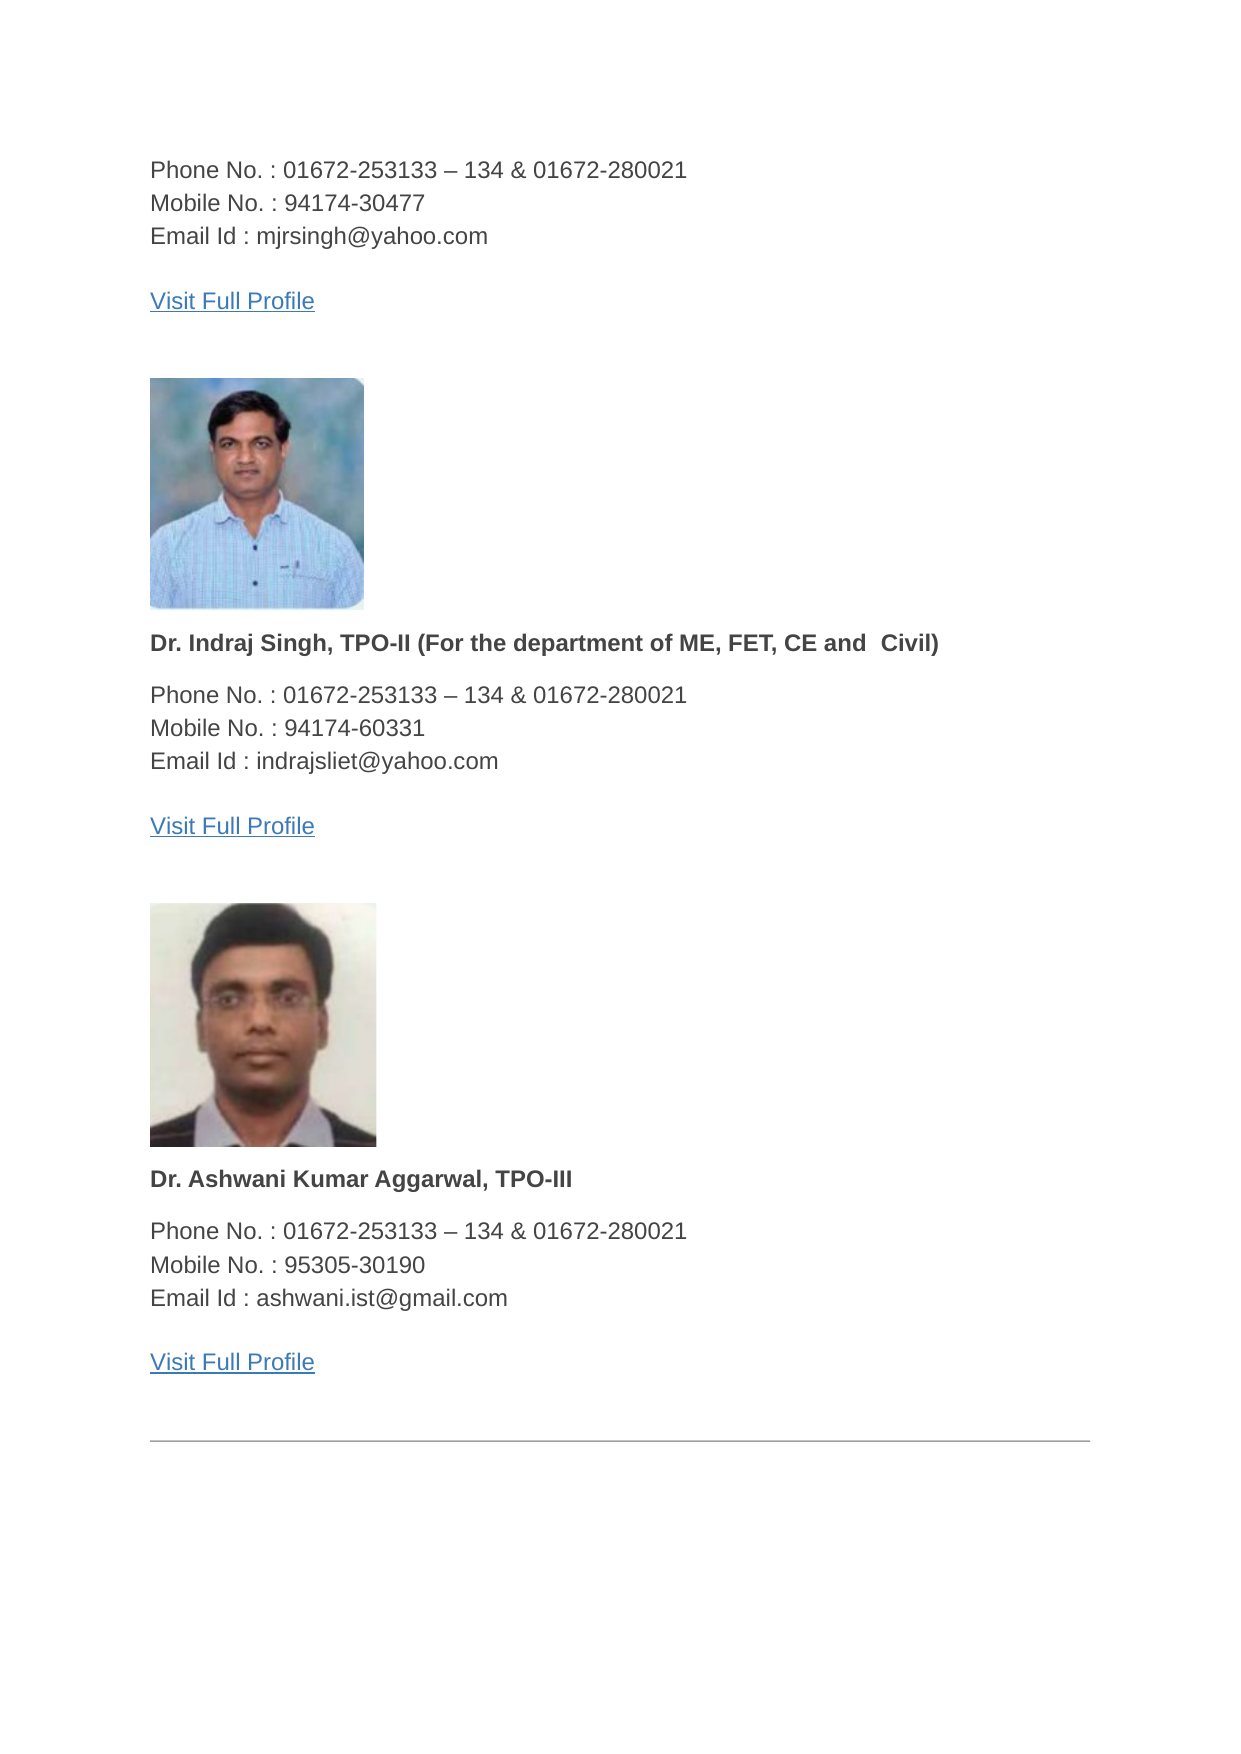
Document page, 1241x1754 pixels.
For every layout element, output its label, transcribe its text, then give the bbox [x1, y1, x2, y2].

text Phone No. : 01672-253133 – 134 & 01672-280021 Mobile No. : 94174-60331 Email Id : indrajsliet@yahoo.com [150, 675, 1090, 775]
text Visit Full Profile [150, 281, 1090, 314]
text Visit Full Profile [150, 806, 1090, 839]
text Visit Full Profile [150, 1343, 1090, 1376]
picture [150, 903, 377, 1147]
picture [150, 378, 364, 610]
text Dr. Ashwani Kumar Aggarwal, TPO-III [150, 1165, 1090, 1193]
text Phone No. : 01672-253133 – 134 & 01672-280021 Mobile No. : 95305-30190 Email Id : ashwani.ist@gmail.com [150, 1212, 1090, 1311]
text Phone No. : 01672-253133 – 134 & 01672-280021 Mobile No. : 94174-30477 Email Id : mjrsingh@yahoo.com [150, 150, 1090, 250]
text Dr. Indraj Singh, TPO-II (For the department of ME, FET, CE and Civil) [150, 629, 1090, 656]
